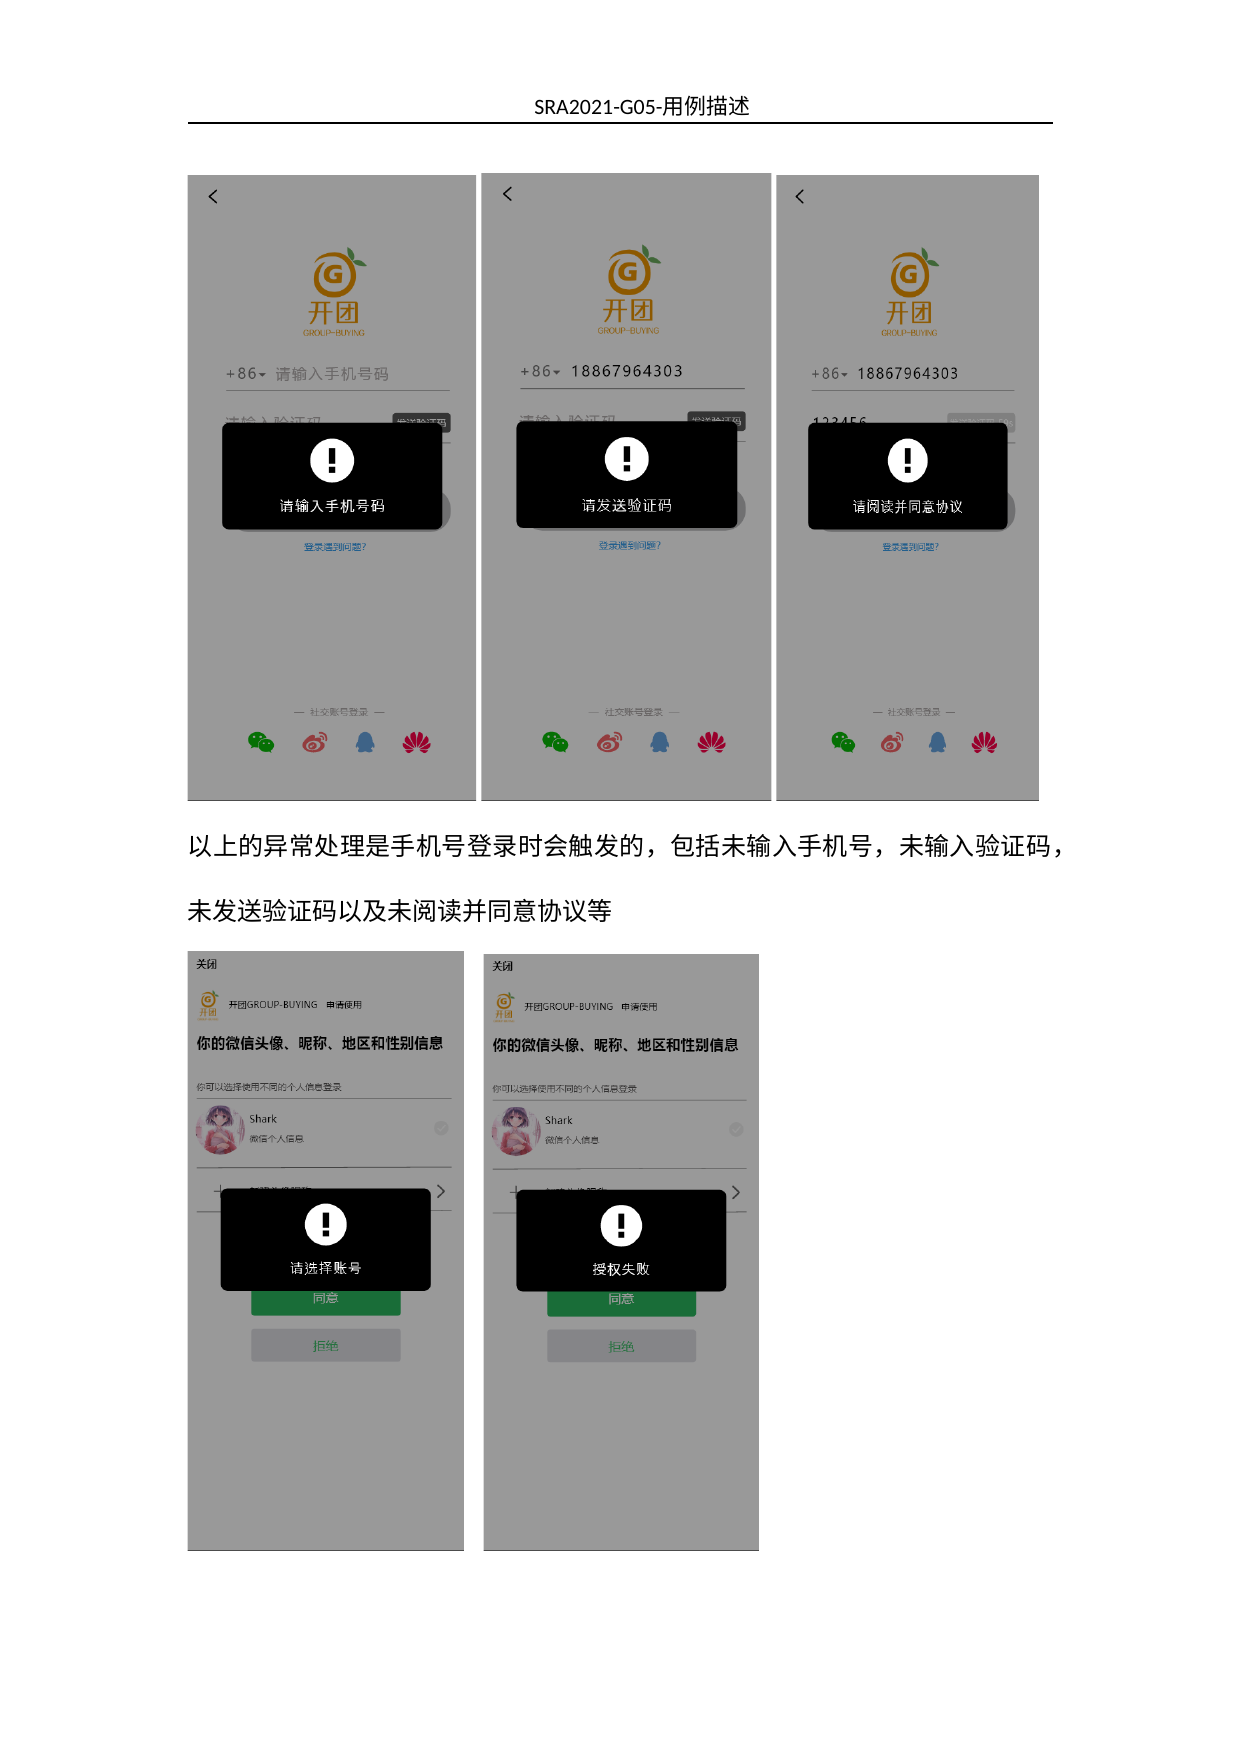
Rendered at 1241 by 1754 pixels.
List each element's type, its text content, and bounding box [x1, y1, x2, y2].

picture [481, 173, 772, 801]
picture [187, 951, 464, 1551]
text 以上的异常处理是手机号登录时会触发的，包括未输入手机号，未输入验证码，未发送验证码以及未阅读并同意协议等 [187, 812, 1053, 942]
picture [776, 175, 1039, 801]
picture [187, 175, 477, 801]
picture [483, 954, 759, 1551]
